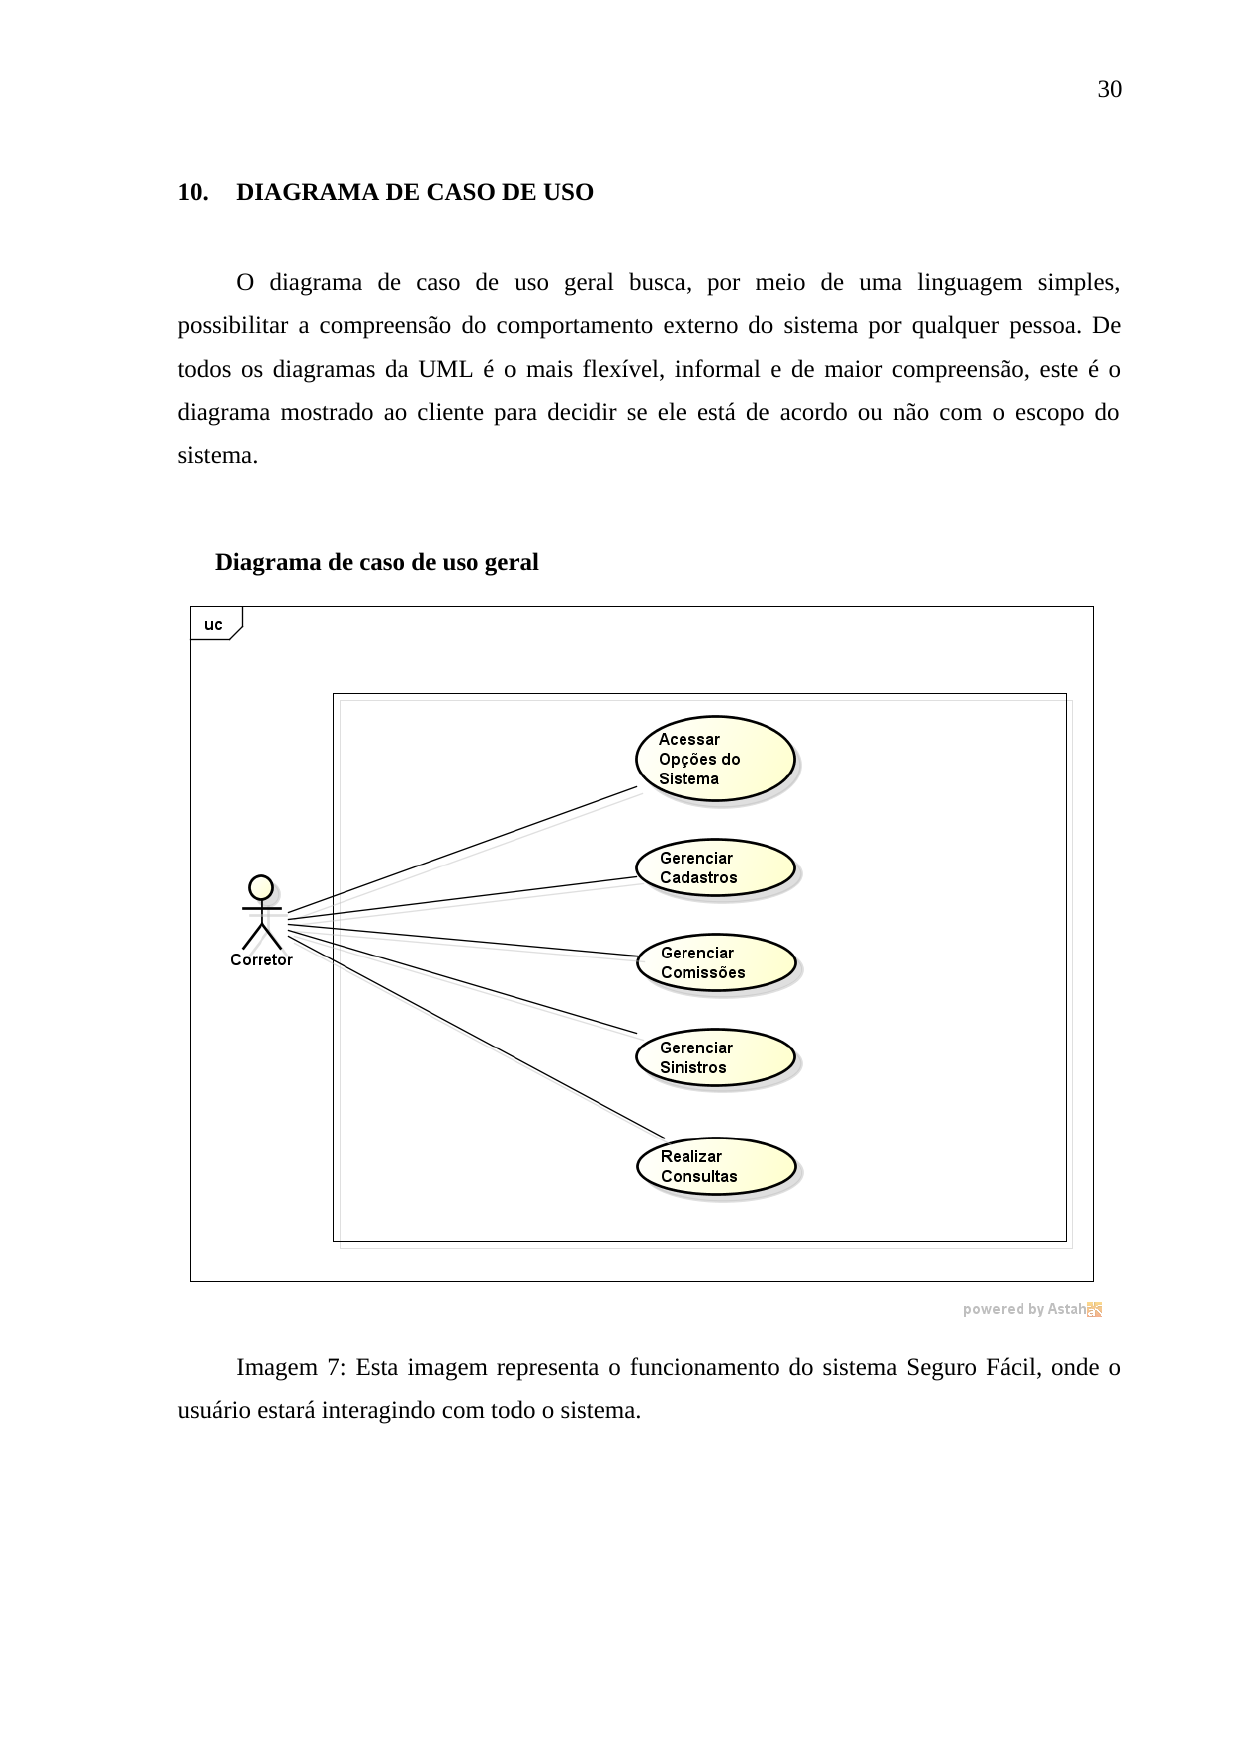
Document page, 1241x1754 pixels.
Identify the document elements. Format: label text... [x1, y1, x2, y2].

text Imagem 7: Esta imagem representa o funcionamento do sistema Seguro Fácil, onde o usuário estará interagindo com todo o sistema. [177, 1352, 1122, 1423]
picture [177, 593, 1106, 1321]
text Diagrama de caso de uso geral [177, 547, 1122, 576]
text O diagrama de caso de uso geral busca, por meio de uma linguagem simples, possibilitar a compreensão do comportamento externo do sistema por qualquer pessoa. De todos os diagramas da UML é o mais flexível, informal e de maior compreensão, este é o diagrama mostrado ao cliente para decidir se ele está de acordo ou não com o escopo do sistema. [177, 267, 1122, 469]
subtitle DIAGRAMA DE CASO DE USO [177, 177, 1122, 206]
